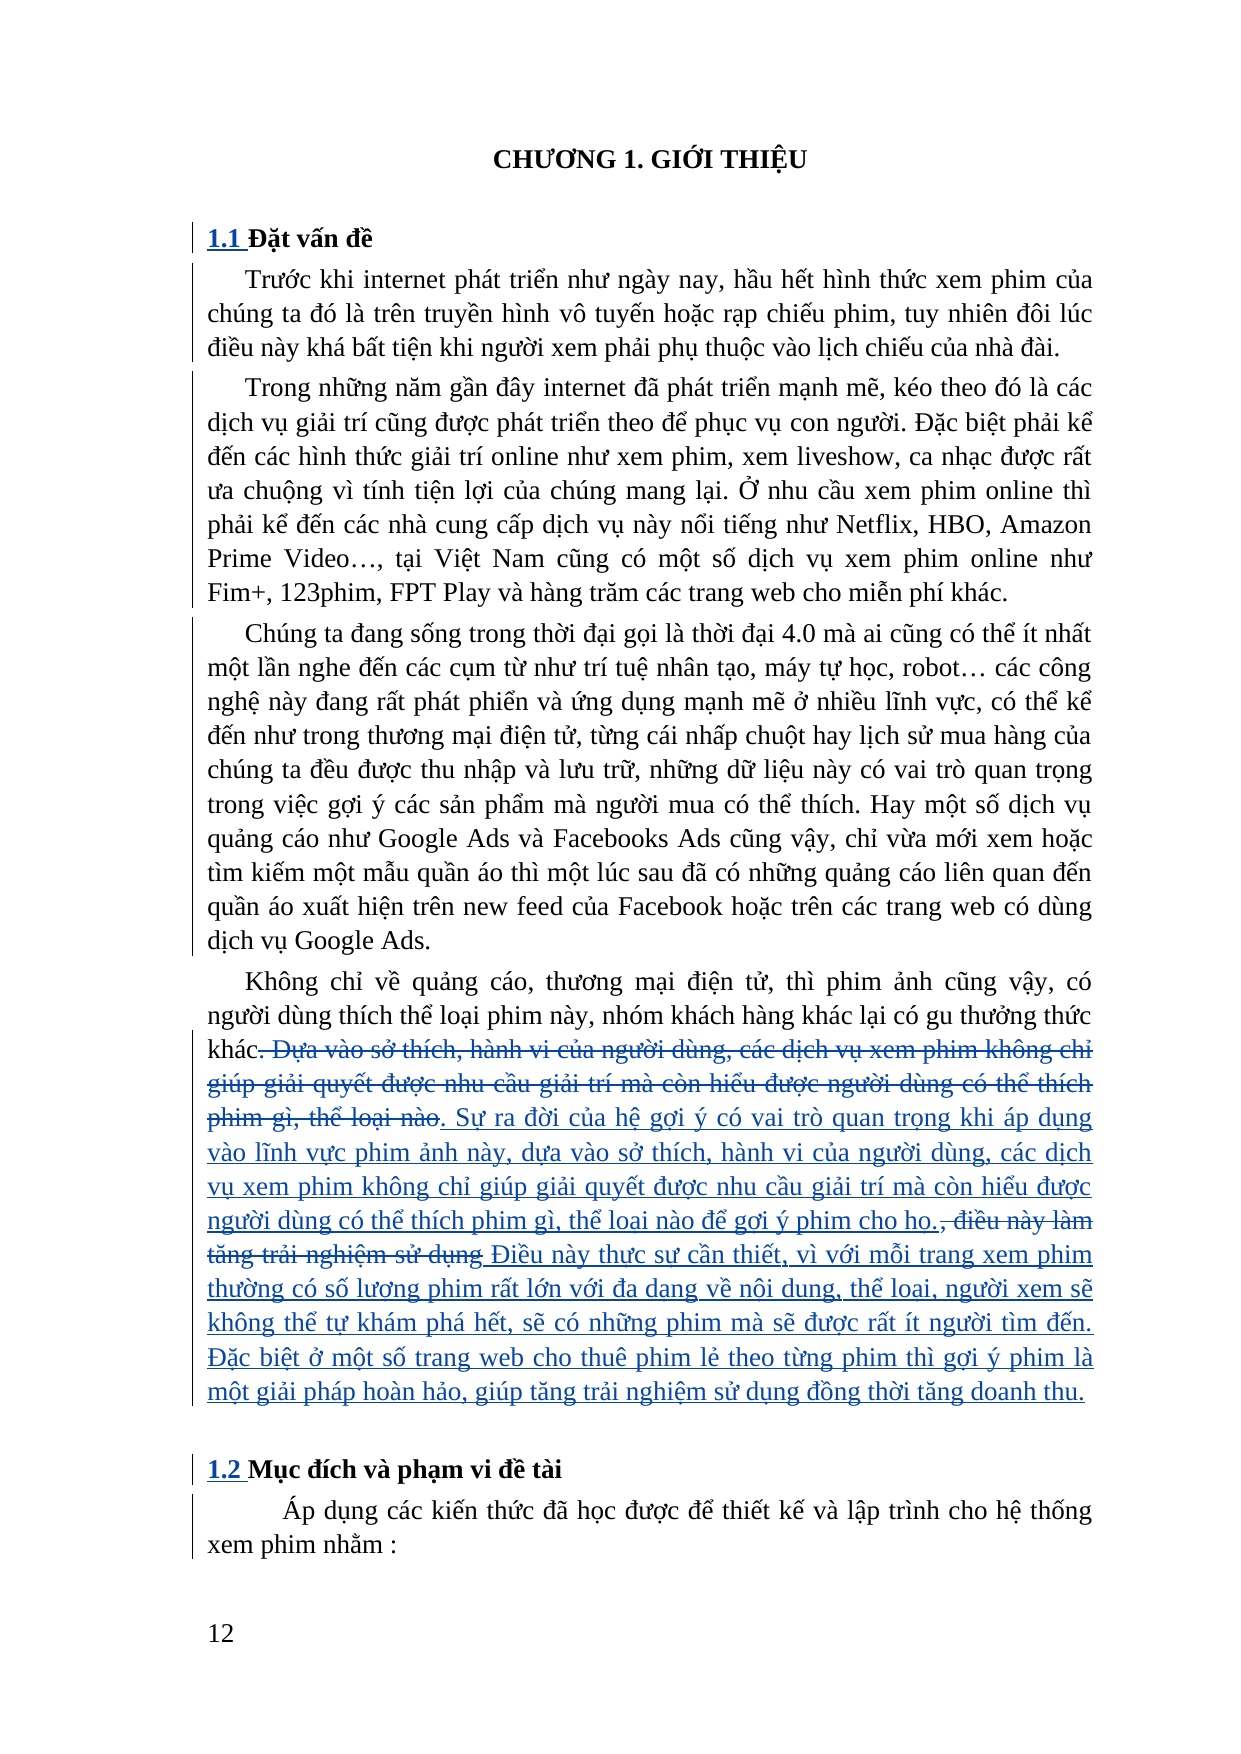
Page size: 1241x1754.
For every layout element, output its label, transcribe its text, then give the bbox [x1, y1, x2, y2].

text Trong những năm gần đây internet đã phát triển mạnh mẽ, kéo theo đó là các dịch vụ giải trí cũng được phát triển theo để phục vụ con người. Đặc biệt phải kể đến các hình thức giải trí online như xem phim, xem liveshow, ca nhạc được rất ưa chuộng vì tính tiện lợi của chúng mang lại. Ở nhu cầu xem phim online thì phải kể đến các nhà cung cấp dịch vụ này nổi tiếng như Netflix, HBO, Amazon Prime Video…, tại Việt Nam cũng có một số dịch vụ xem phim online như Fim+, 123phim, FPT Play và hàng trăm các trang web cho miễn phí khác. [207, 371, 1093, 608]
text Chúng ta đang sống trong thời đại gọi là thời đại 4.0 mà ai cũng có thể ít nhất một lần nghe đến các cụm từ như trí tuệ nhân tạo, máy tự học, robot… các công nghệ này đang rất phát phiển và ứng dụng mạnh mẽ ở nhiều lĩnh vực, có thể kể đến như trong thương mại điện tử, từng cái nhấp chuột hay lịch sử mua hàng của chúng ta đều được thu nhập và lưu trữ, những dữ liệu này có vai trò quan trọng trong việc gợi ý các sản phẩm mà người mua có thể thích. Hay một số dịch vụ quảng cáo như Google Ads và Facebooks Ads cũng vậy, chỉ vừa mới xem hoặc tìm kiếm một mẫu quần áo thì một lúc sau đã có những quảng cáo liên quan đến quần áo xuất hiện trên new feed của Facebook hoặc trên các trang web có dùng dịch vụ Google Ads. [207, 617, 1093, 956]
text Áp dụng các kiến thức đã học được để thiết kế và lập trình cho hệ thống xem phim nhằm : [207, 1494, 1093, 1559]
text Không chỉ về quảng cáo, thương mại điện tử, thì phim ảnh cũng vậy, có người dùng thích thể loại phim này, nhóm khách hàng khác lại có gu thưởng thức khác [207, 1369, 1093, 1406]
text Không chỉ về quảng cáo, thương mại điện tử, thì phim ảnh cũng vậy, có người dùng thích thể loại phim này, nhóm khách hàng khác lại có gu thưởng thức khác [207, 1300, 1093, 1334]
subtitle Mục đích và phạm vi đề tài [207, 1453, 1093, 1485]
text Không chỉ về quảng cáo, thương mại điện tử, thì phim ảnh cũng vậy, có người dùng thích thể loại phim này, nhóm khách hàng khác lại có gu thưởng thức khác [207, 1164, 1093, 1299]
subtitle CHƯƠNG 1. GIỚI THIỆU [207, 143, 1093, 175]
text Không chỉ về quảng cáo, thương mại điện tử, thì phim ảnh cũng vậy, có người dùng thích thể loại phim này, nhóm khách hàng khác lại có gu thưởng thức khác [207, 1335, 1093, 1368]
text Không chỉ về quảng cáo, thương mại điện tử, thì phim ảnh cũng vậy, có người dùng thích thể loại phim này, nhóm khách hàng khác lại có gu thưởng thức khác [207, 1086, 1093, 1163]
text Không chỉ về quảng cáo, thương mại điện tử, thì phim ảnh cũng vậy, có người dùng thích thể loại phim này, nhóm khách hàng khác lại có gu thưởng thức khác [207, 965, 1093, 1084]
text Trước khi internet phát triển như ngày nay, hầu hết hình thức xem phim của chúng ta đó là trên truyền hình vô tuyến hoặc rạp chiếu phim, tuy nhiên đôi lúc điều này khá bất tiện khi người xem phải phụ thuộc vào lịch chiếu của nhà đài. [207, 263, 1093, 362]
subtitle Đặt vấn đề [207, 222, 1093, 253]
